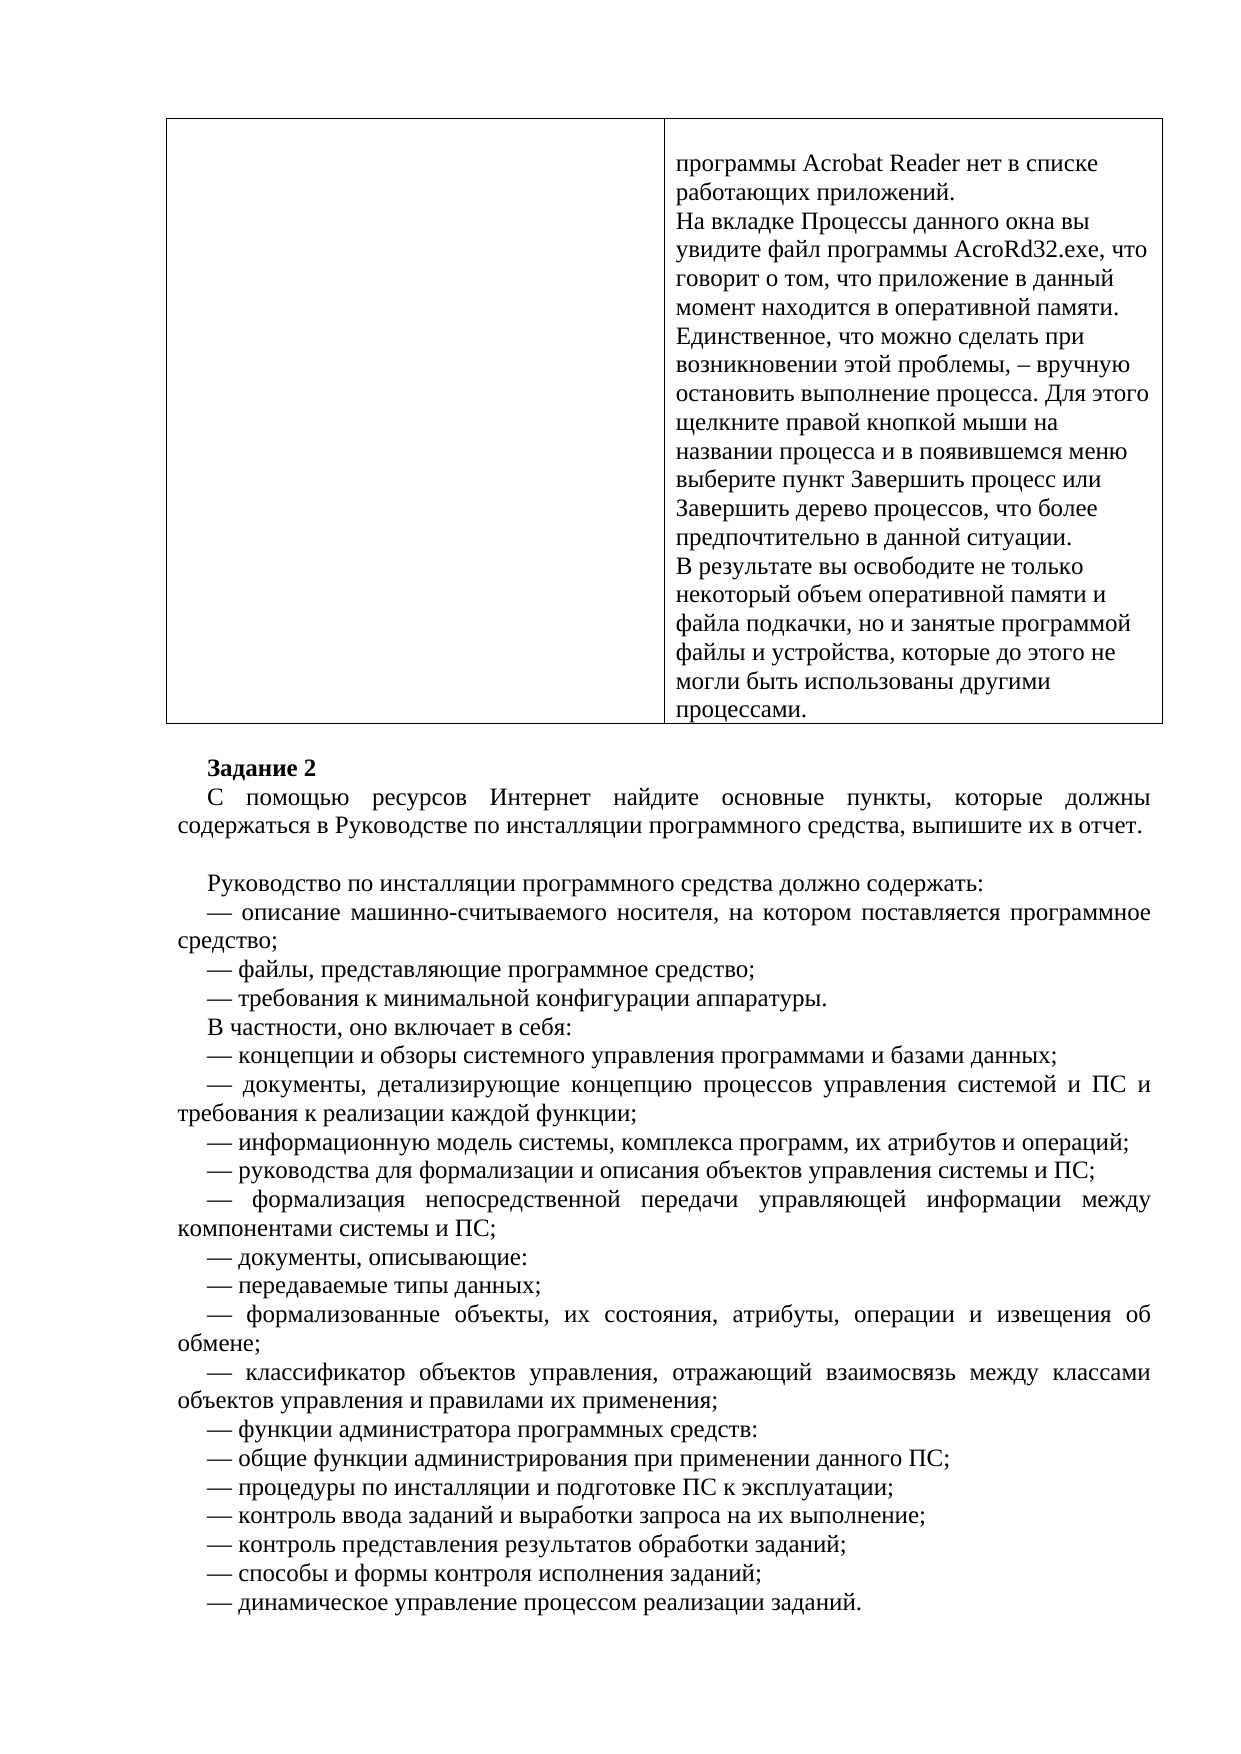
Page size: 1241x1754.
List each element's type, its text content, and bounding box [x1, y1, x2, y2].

text — способы и формы контроля исполнения заданий; [177, 1558, 1152, 1587]
text — общие функции администрирования при применении данного ПС; [177, 1443, 1152, 1472]
text — процедуры по инсталляции и подготовке ПС к эксплуатации; [177, 1472, 1152, 1501]
text — динамическое управление процессом реализации заданий. [177, 1587, 1152, 1616]
text — функции администратора программных средств: [177, 1414, 1152, 1443]
text Руководство по инсталляции программного средства должно содержать: [177, 868, 1152, 897]
text — документы, описывающие: [177, 1242, 1152, 1271]
text — требования к минимальной конфигурации аппаратуры. [177, 983, 1152, 1012]
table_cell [167, 119, 664, 723]
text — формализация непосредственной передачи управляющей информации между компонентами системы и ПС; [177, 1184, 1152, 1242]
text — документы, детализирующие концепцию процессов управления системой и ПС и требования к реализации каждой функции; [177, 1069, 1152, 1127]
text — передаваемые типы данных; [177, 1271, 1152, 1299]
text — контроль представления результатов обработки заданий; [177, 1529, 1152, 1558]
text Задание 2 [177, 753, 1152, 782]
text — классификатор объектов управления, отражающий взаимосвязь между классами объектов управления и правилами их применения; [177, 1357, 1152, 1414]
text — описание машинно-считываемого носителя, на котором поставляется программное средство; [177, 897, 1152, 954]
text — формализованные объекты, их состояния, атрибуты, операции и извещения об обмене; [177, 1299, 1152, 1357]
text — руководства для формализации и описания объектов управления системы и ПС; [177, 1156, 1152, 1184]
text — файлы, представляющие программное средство; [177, 954, 1152, 983]
text — контроль ввода заданий и выработки запроса на их выполнение; [177, 1501, 1152, 1529]
text — информационную модель системы, комплекса программ, их атрибутов и операций; [177, 1127, 1152, 1156]
text — концепции и обзоры системного управления программами и базами данных; [177, 1041, 1152, 1069]
text В частности, оно включает в себя: [177, 1012, 1152, 1041]
text С помощью ресурсов Интернет найдите основные пункты, которые должны содержаться в Руководстве по инсталляции программного средства, выпишите их в отчет. [177, 782, 1152, 839]
